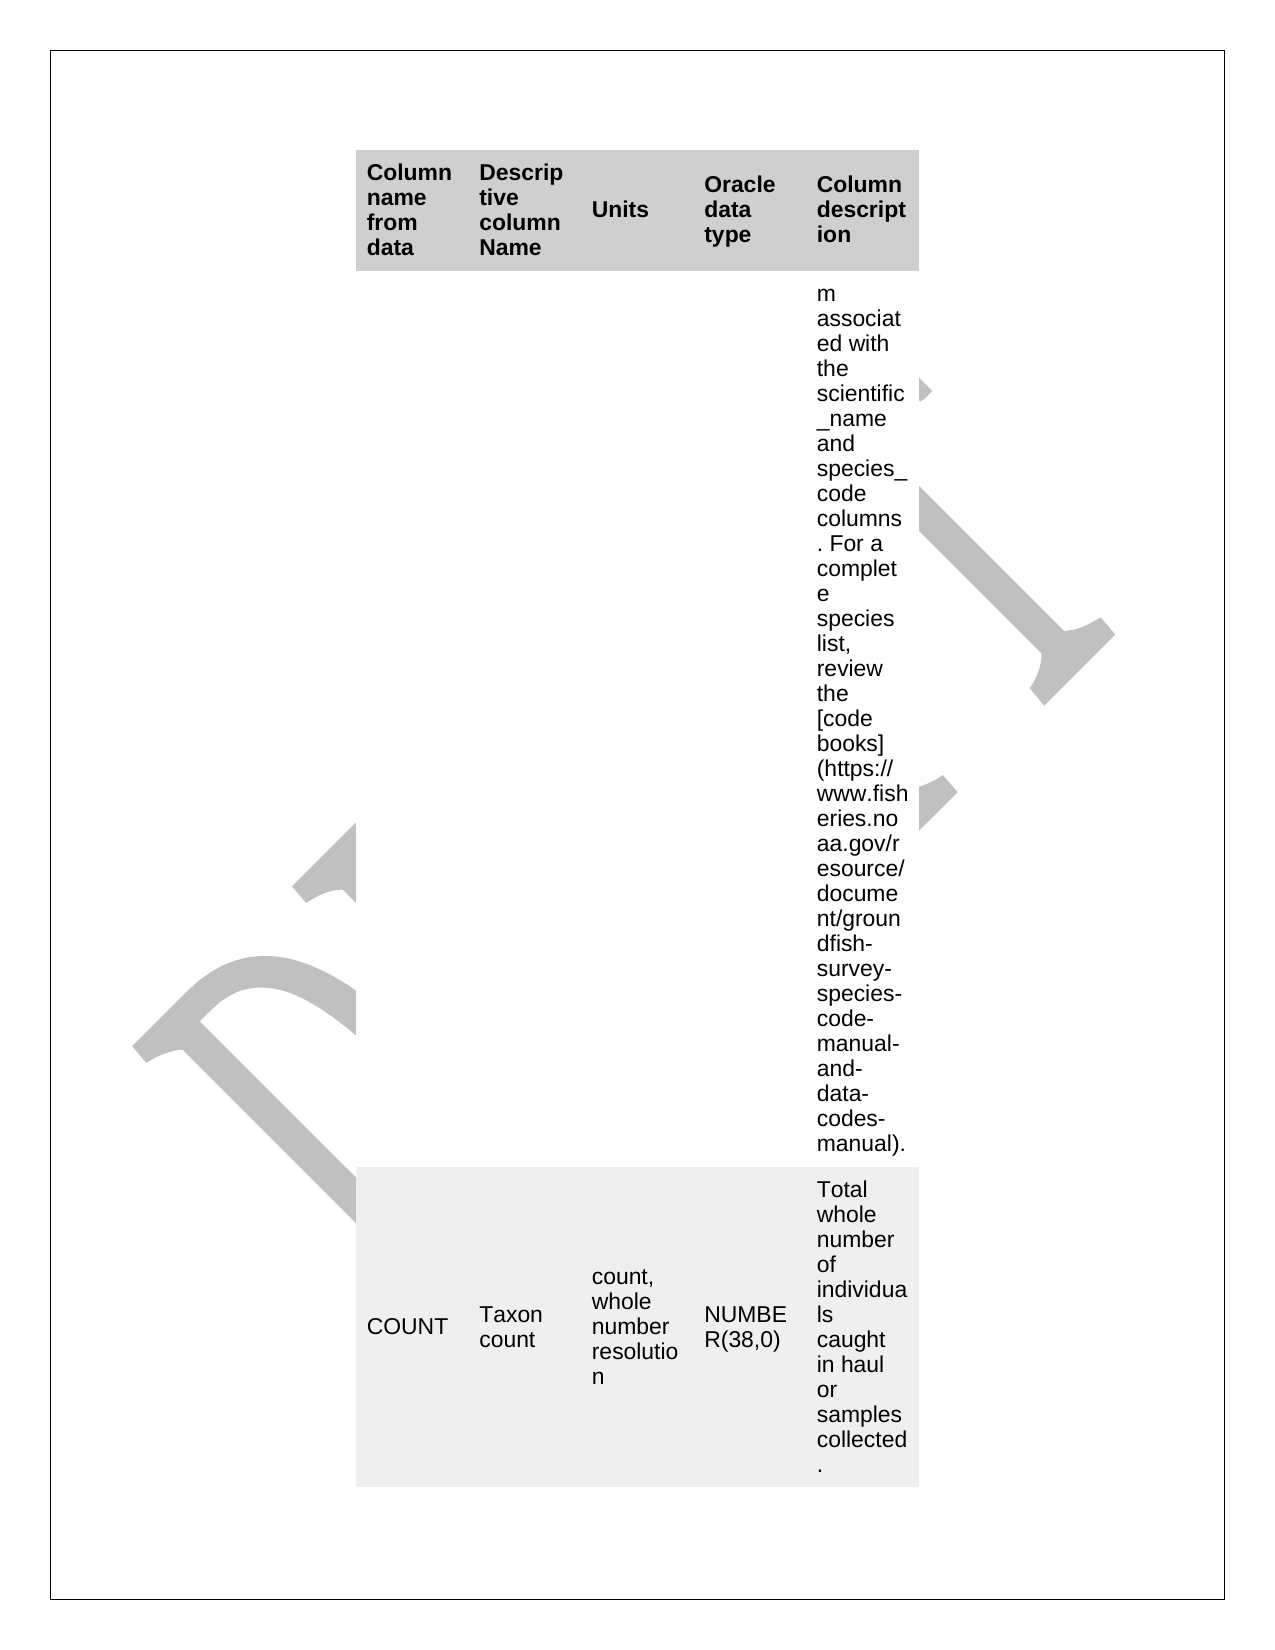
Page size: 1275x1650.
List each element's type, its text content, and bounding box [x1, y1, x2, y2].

table_header Descriptive column Name [469, 150, 581, 271]
table_header Oracle data type [694, 150, 806, 271]
table_header Units [581, 150, 694, 271]
table_header Column description [806, 150, 919, 271]
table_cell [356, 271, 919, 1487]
table_header Column name from data [356, 150, 469, 271]
